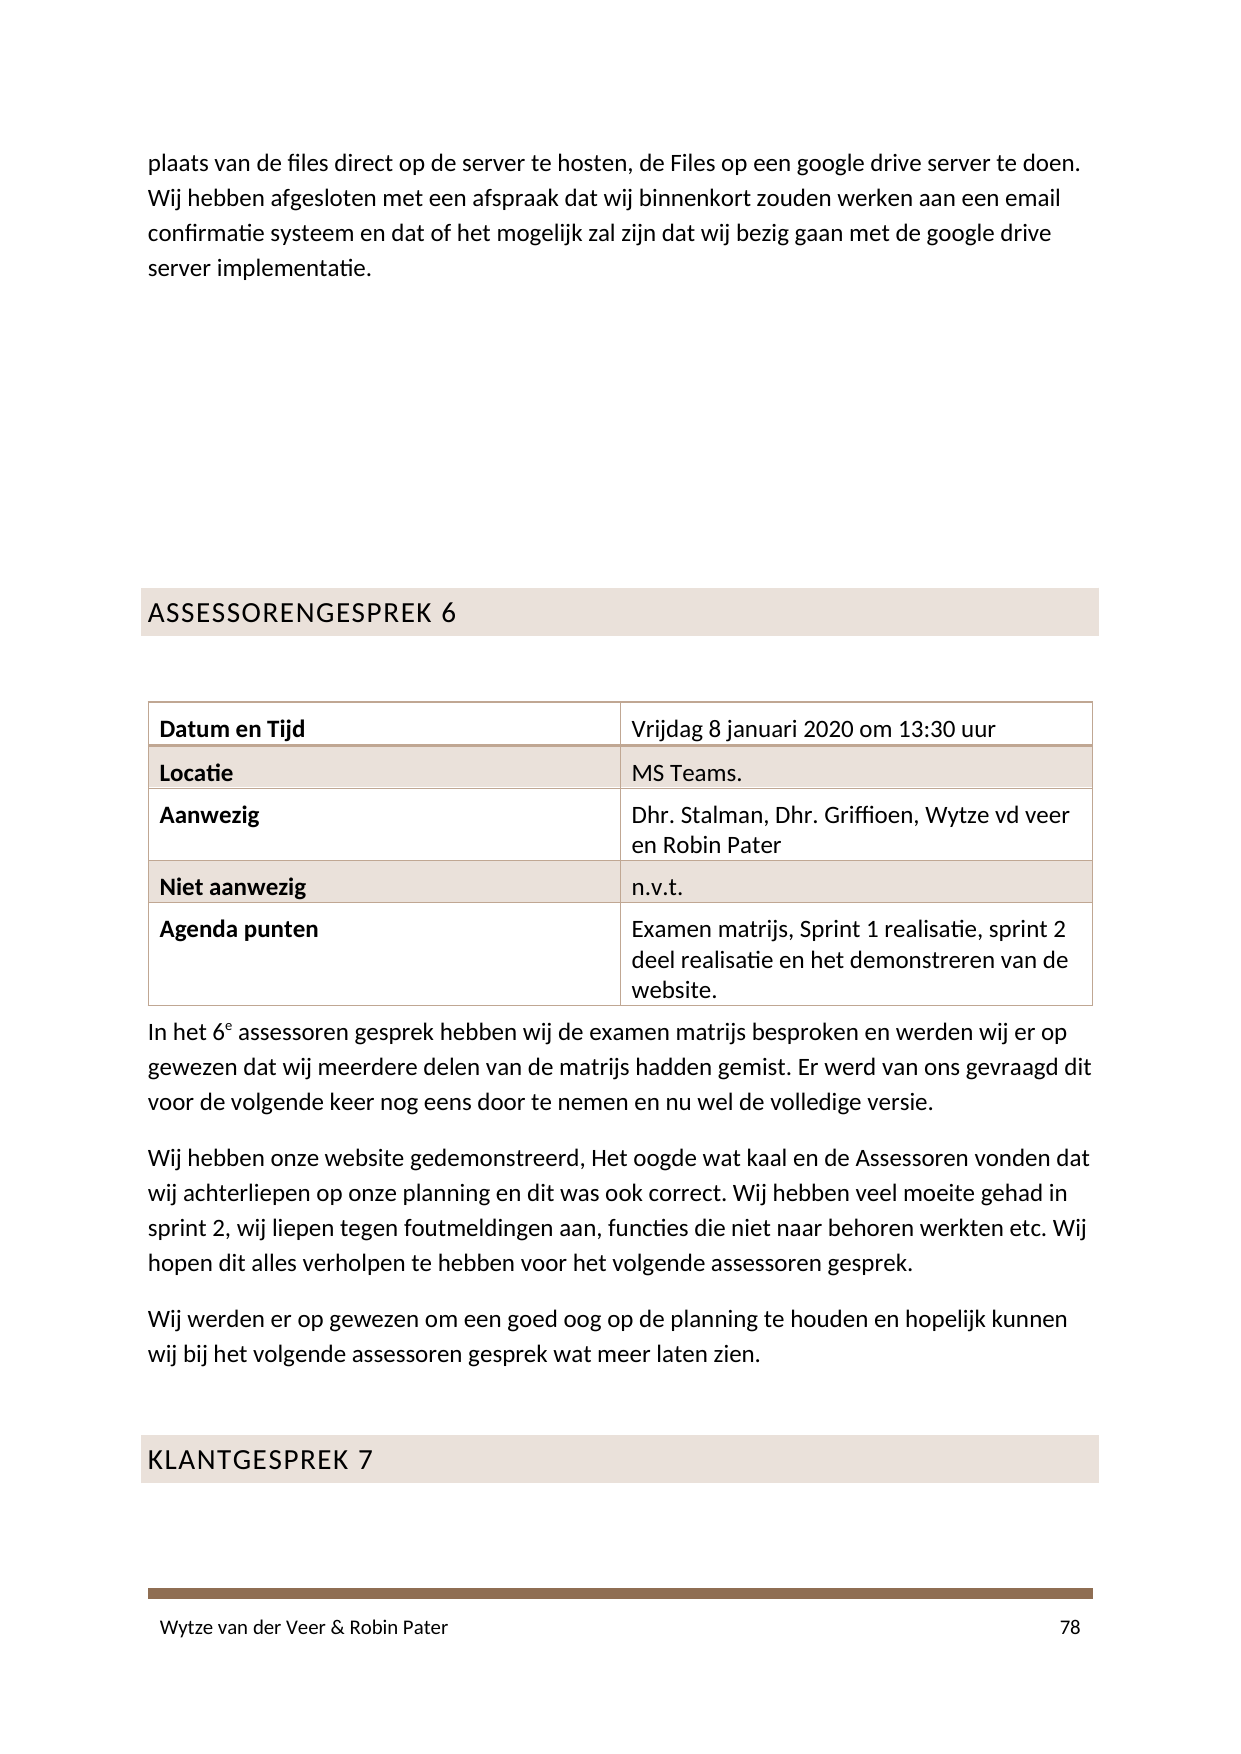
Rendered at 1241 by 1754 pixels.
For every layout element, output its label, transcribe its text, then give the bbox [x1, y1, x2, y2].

table_cell n.v.t. [621, 861, 1092, 902]
table_header Vrijdag 8 januari 2020 om 13:30 uur [621, 703, 1092, 743]
subtitle Assessorengesprek 6 [148, 594, 1093, 629]
table_cell Examen matrijs, Sprint 1 realisatie, sprint 2 deel realisatie en het demonstreren van de website. [621, 903, 1092, 1005]
text Wij hebben onze website gedemonstreerd, Het oogde wat kaal en de Assessoren vonden dat wij achterliepen op onze planning en dit was ook correct. Wij hebben veel moeite gehad in sprint 2, wij liepen tegen foutmeldingen aan, functies die niet naar behoren werkten etc. Wij hopen dit alles verholpen te hebben voor het volgende assessoren gesprek. [148, 1142, 1093, 1278]
text In het 6e assessoren gesprek hebben wij de examen matrijs besproken en werden wij er op gewezen dat wij meerdere delen van de matrijs hadden gemist. Er werd van ons gevraagd dit voor de volgende keer nog eens door te nemen en nu wel de volledige versie. [148, 1016, 1093, 1117]
table_cell Agenda punten [149, 903, 620, 1005]
table_cell Dhr. Stalman, Dhr. Griffioen, Wytze vd veer en Robin Pater [621, 789, 1092, 860]
table_cell Niet aanwezig [149, 861, 620, 902]
subtitle Klantgesprek 7 [148, 1441, 1093, 1477]
table_cell MS Teams. [621, 747, 1092, 787]
text Wij werden er op gewezen om een goed oog op de planning te houden en hopelijk kunnen wij bij het volgende assessoren gesprek wat meer laten zien. [148, 1303, 1093, 1369]
table_header Datum en Tijd [149, 703, 620, 743]
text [148, 148, 1093, 283]
table_cell Locatie [149, 747, 620, 787]
table_cell Aanwezig [149, 789, 620, 860]
